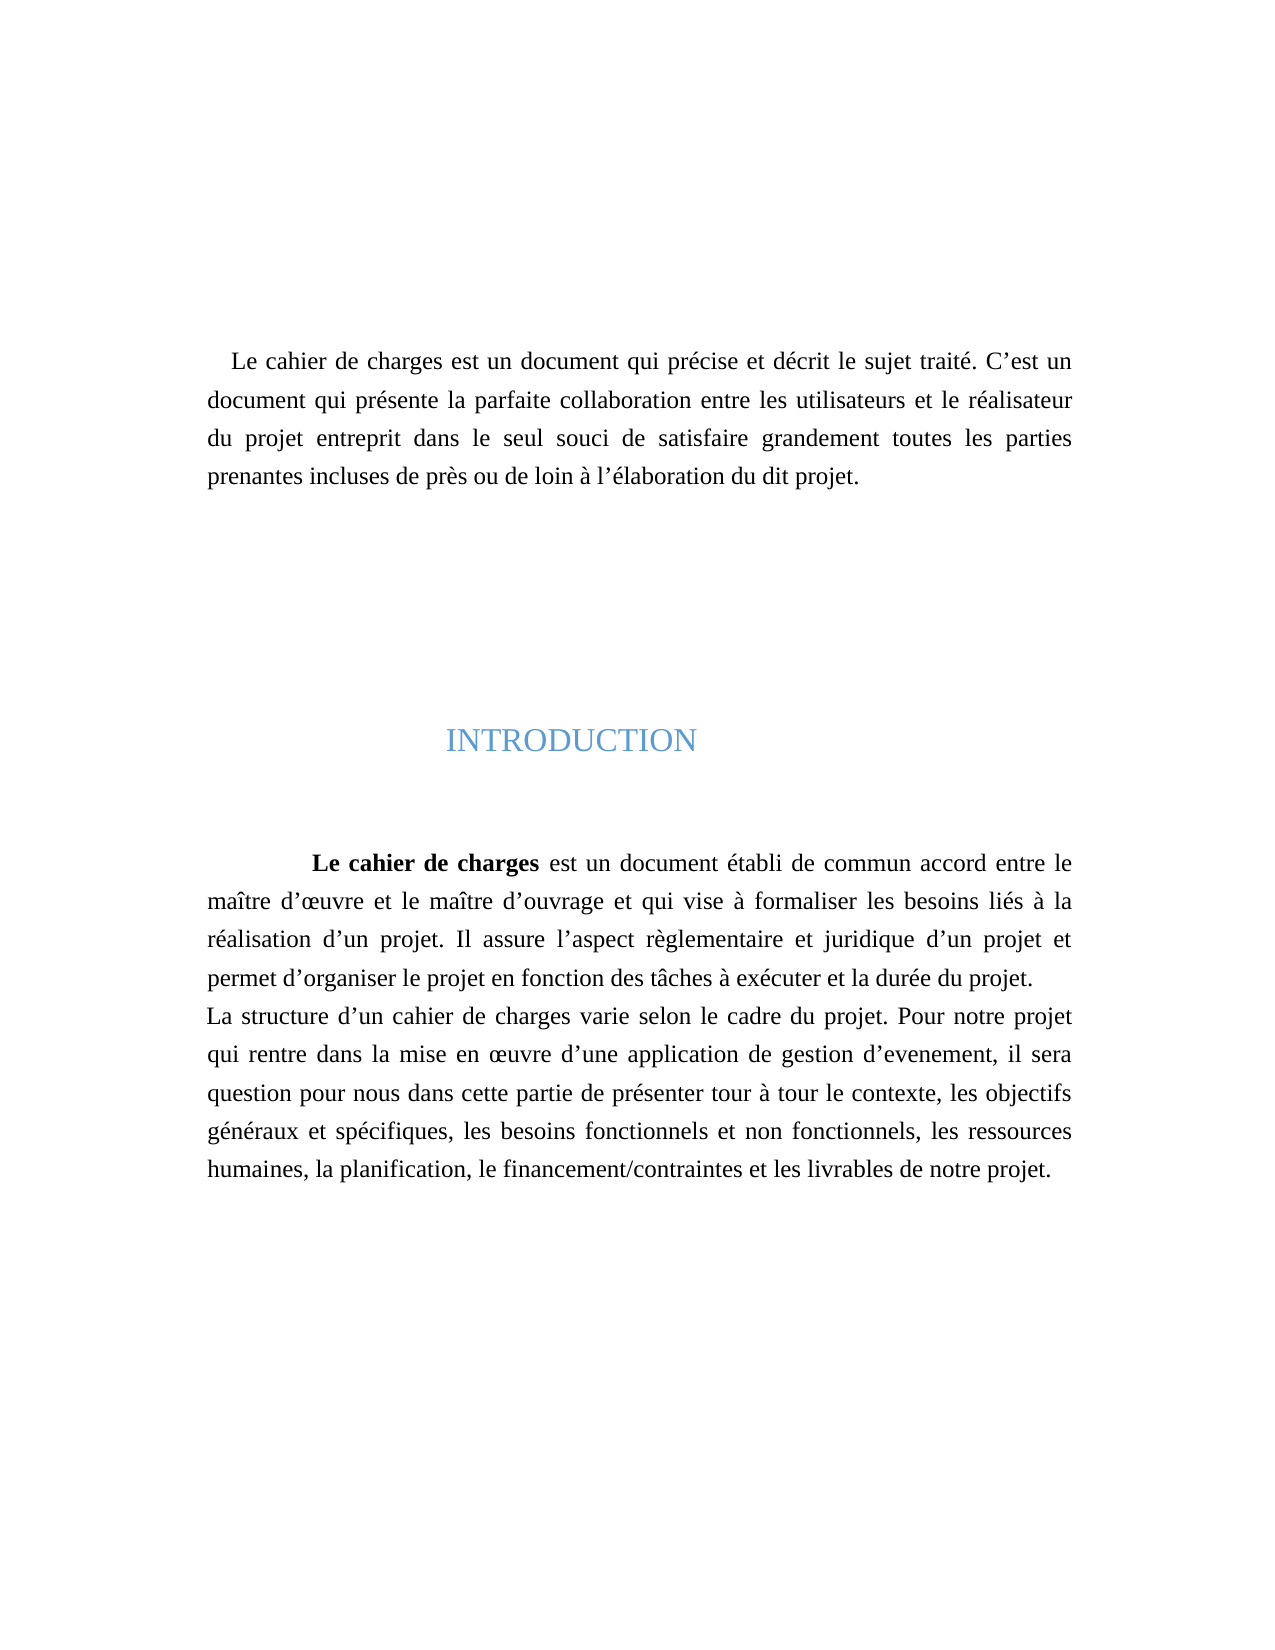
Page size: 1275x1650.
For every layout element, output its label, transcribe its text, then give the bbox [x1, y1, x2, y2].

text La structure d’un cahier de charges varie selon le cadre du projet. Pour notre projet qui rentre dans la mise en œuvre d’une application de gestion d’evenement, il sera question pour nous dans cette partie de présenter tour à tour le contexte, les objectifs généraux et spécifiques, les besoins fonctionnels et non fonctionnels, les ressources humaines, la planification, le financement/contraintes et les livrables de notre projet. [206, 994, 1073, 1185]
text Le cahier de charges est un document établi de commun accord entre le maître d’œuvre et le maître d’ouvrage et qui vise à formaliser les besoins liés à la réalisation d’un projet. Il assure l’aspect règlementaire et juridique d’un projet et permet d’organiser le projet en fonction des tâches à exécuter et la durée du projet. [206, 840, 1073, 994]
text Le cahier de charges est un document qui précise et décrit le sujet traité. C’est un document qui présente la parfaite collaboration entre les utilisateurs et le réalisateur du projet entreprit dans le seul souci de satisfaire grandement toutes les parties prenantes incluses de près ou de loin à l’élaboration du dit projet. [206, 339, 1073, 492]
text INTRODUCTION [206, 730, 1125, 757]
